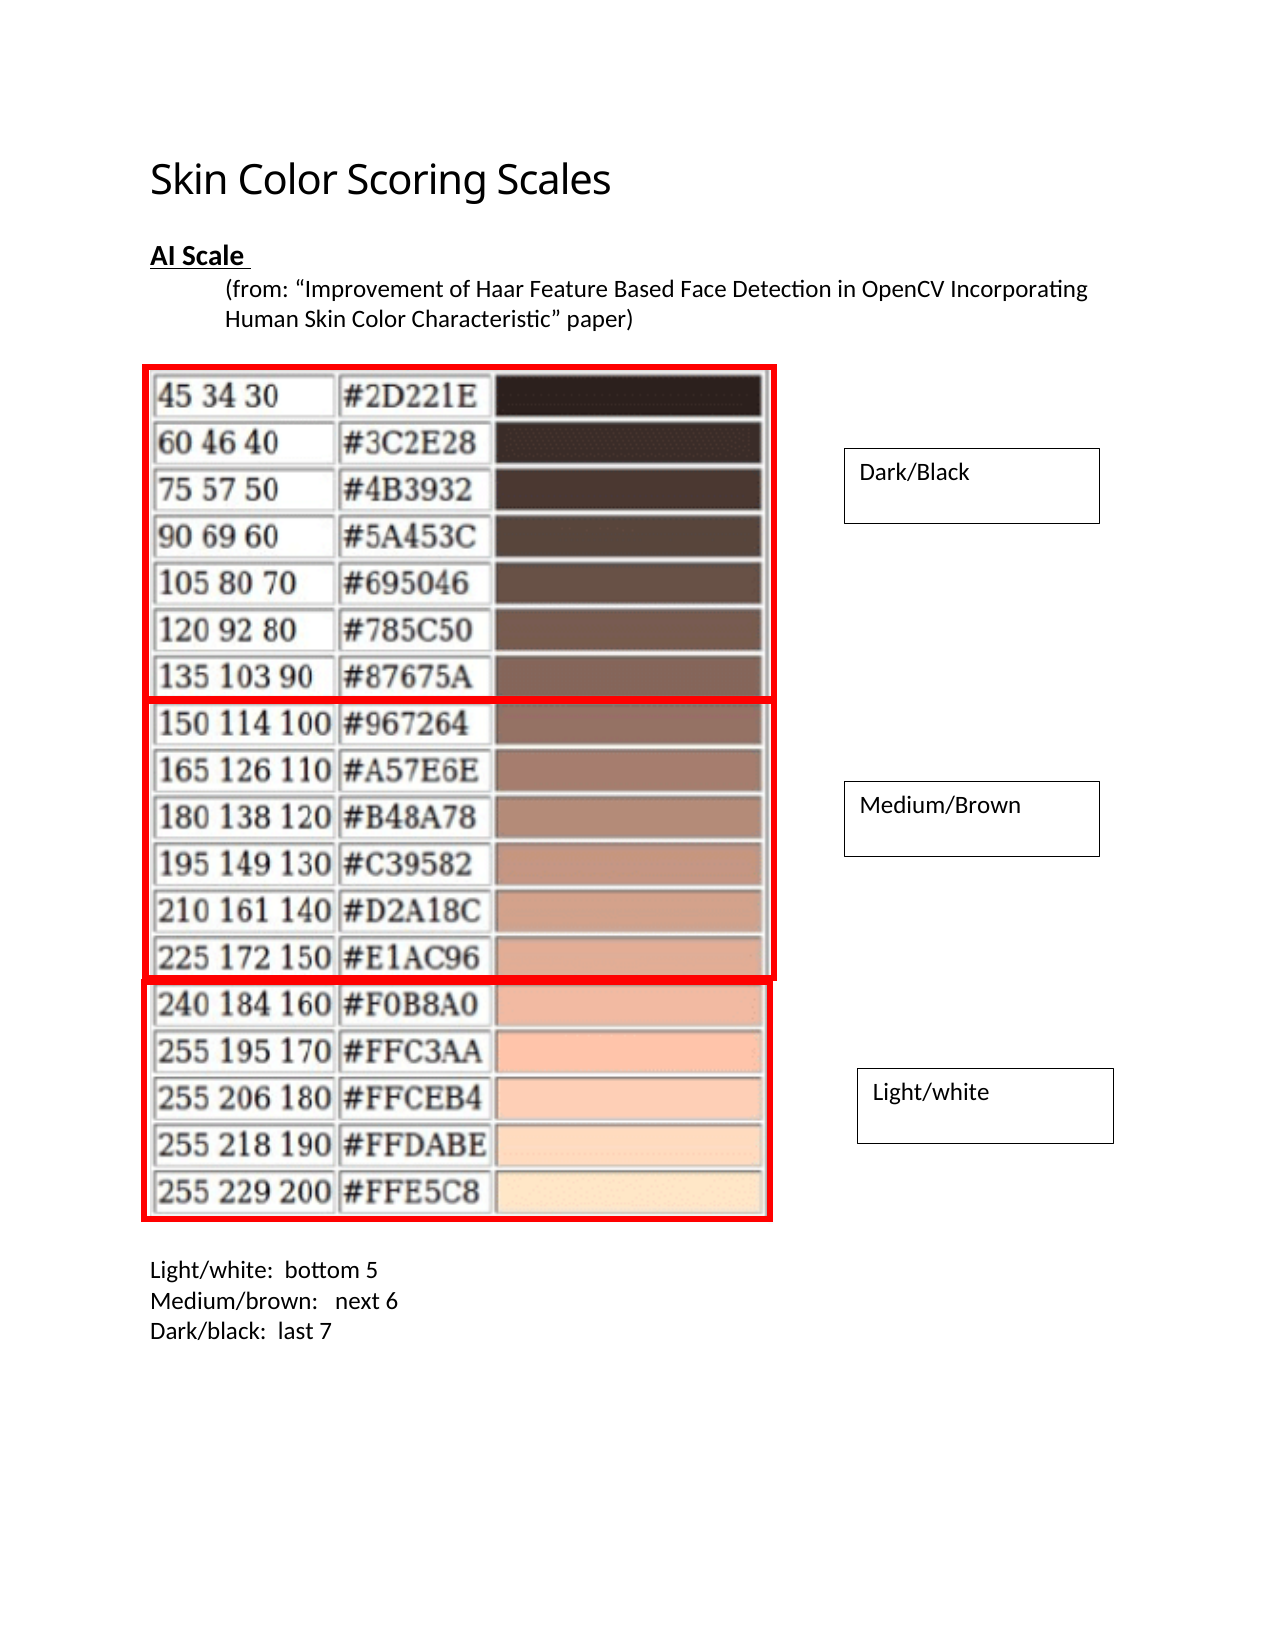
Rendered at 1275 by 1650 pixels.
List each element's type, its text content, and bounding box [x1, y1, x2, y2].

text (from: “Improvement of Haar Feature Based Face Detection in OpenCV Incorporating Human Skin Color Characteristic” paper) [225, 273, 1125, 334]
text Dark/black: last 7 [150, 1316, 1125, 1346]
title Skin Color Scoring Scales [150, 150, 1125, 207]
text Medium/brown: next 6 [150, 1285, 1125, 1316]
picture [150, 985, 767, 1216]
picture [150, 704, 771, 975]
text AI Scale [150, 237, 1125, 273]
text Light/white: bottom 5 [150, 1254, 1125, 1285]
picture [150, 370, 771, 696]
picture [150, 981, 775, 1224]
